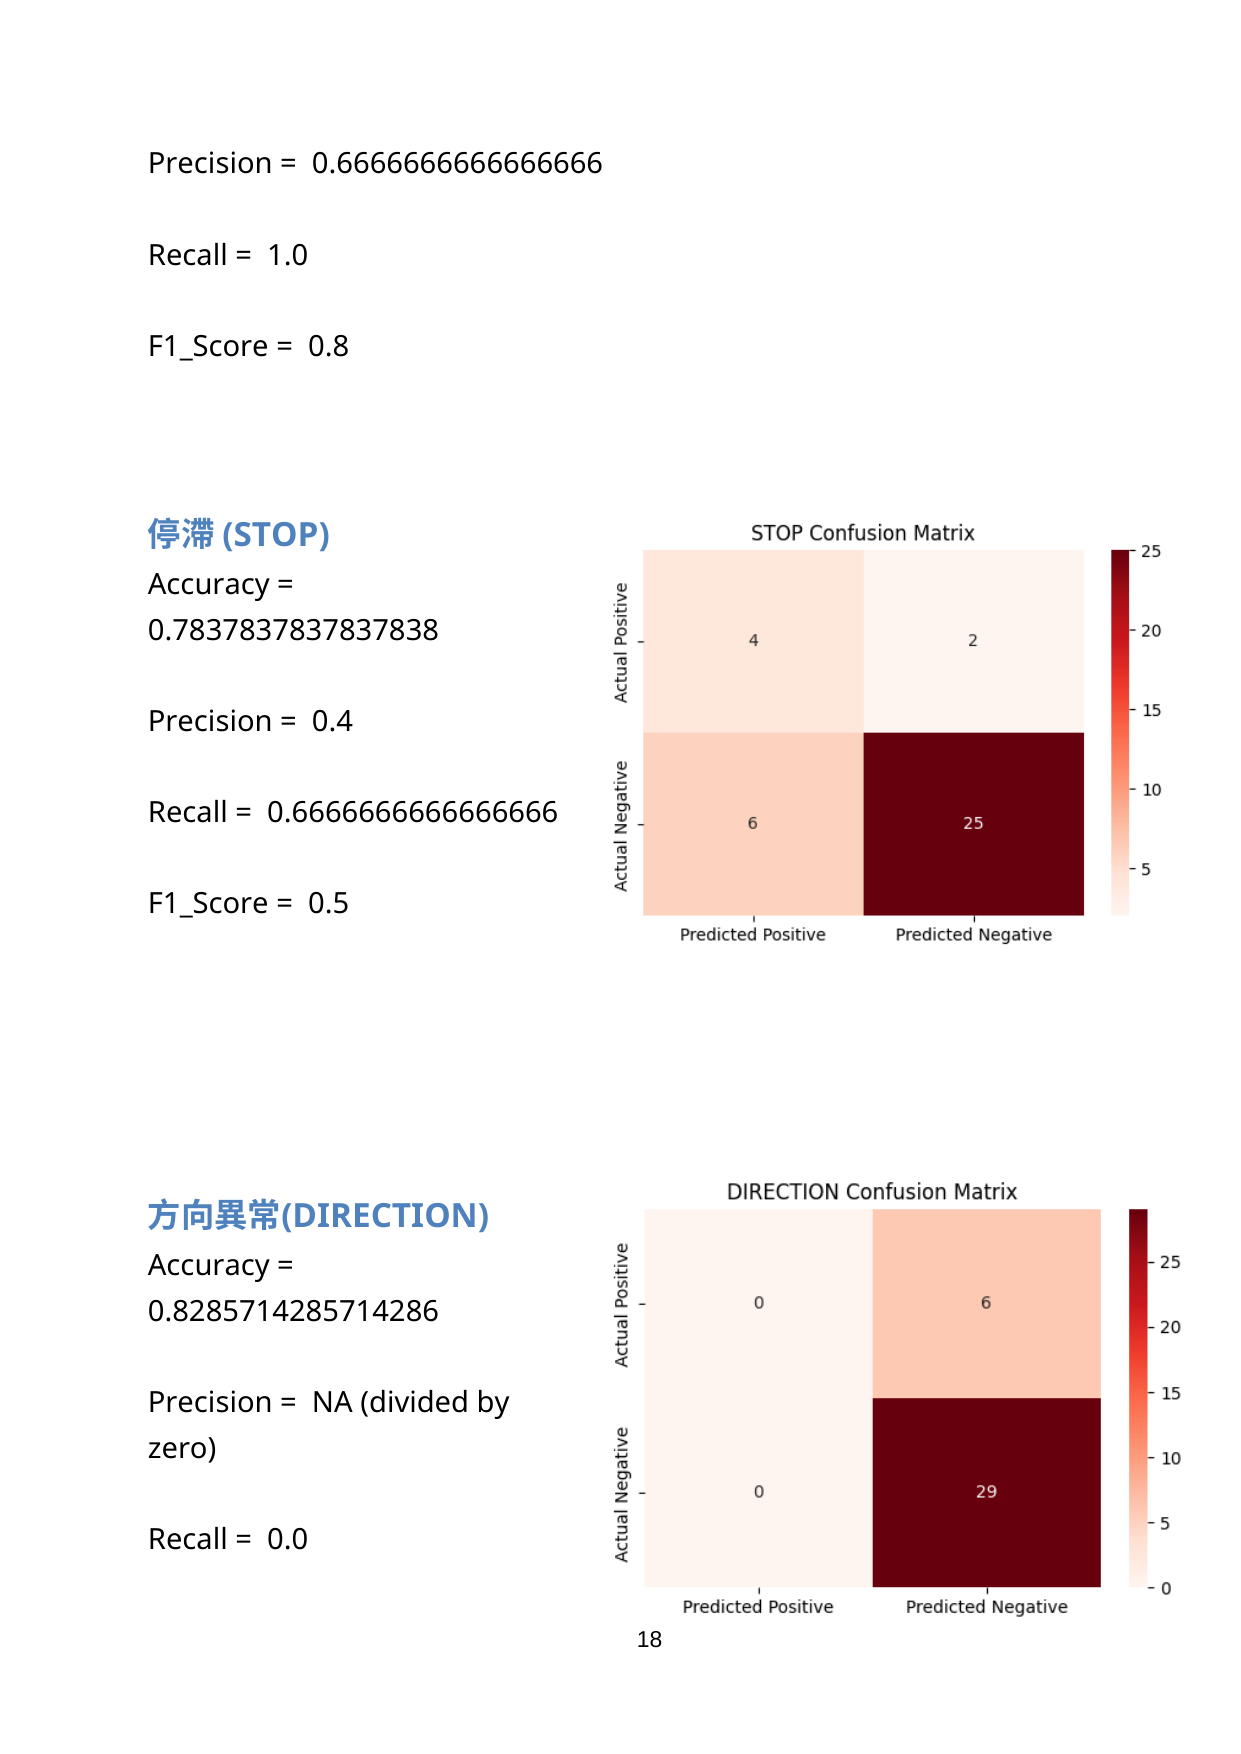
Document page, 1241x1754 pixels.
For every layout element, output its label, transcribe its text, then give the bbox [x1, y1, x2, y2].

text Accuracy = 0.8285714285714286 [148, 1245, 603, 1330]
picture [603, 1170, 1193, 1629]
text Recall = 0.6666666666666666 [148, 791, 603, 831]
text Precision = 0.6666666666666666 [148, 142, 1092, 182]
text Accuracy = 0.7837837837837838 [148, 563, 603, 648]
text F1_Score = 0.5 [148, 882, 603, 922]
text 方向異常(DIRECTION) [148, 1189, 603, 1237]
text F1_Score = 0.8 [148, 325, 1092, 365]
text Precision = NA (divided by zero) [148, 1382, 603, 1467]
text Recall = 0.0 [148, 1518, 603, 1558]
text 停滯 (STOP) [148, 507, 1092, 556]
text Recall = 1.0 [148, 234, 1092, 273]
picture [603, 513, 1173, 956]
text Precision = 0.4 [148, 700, 603, 740]
